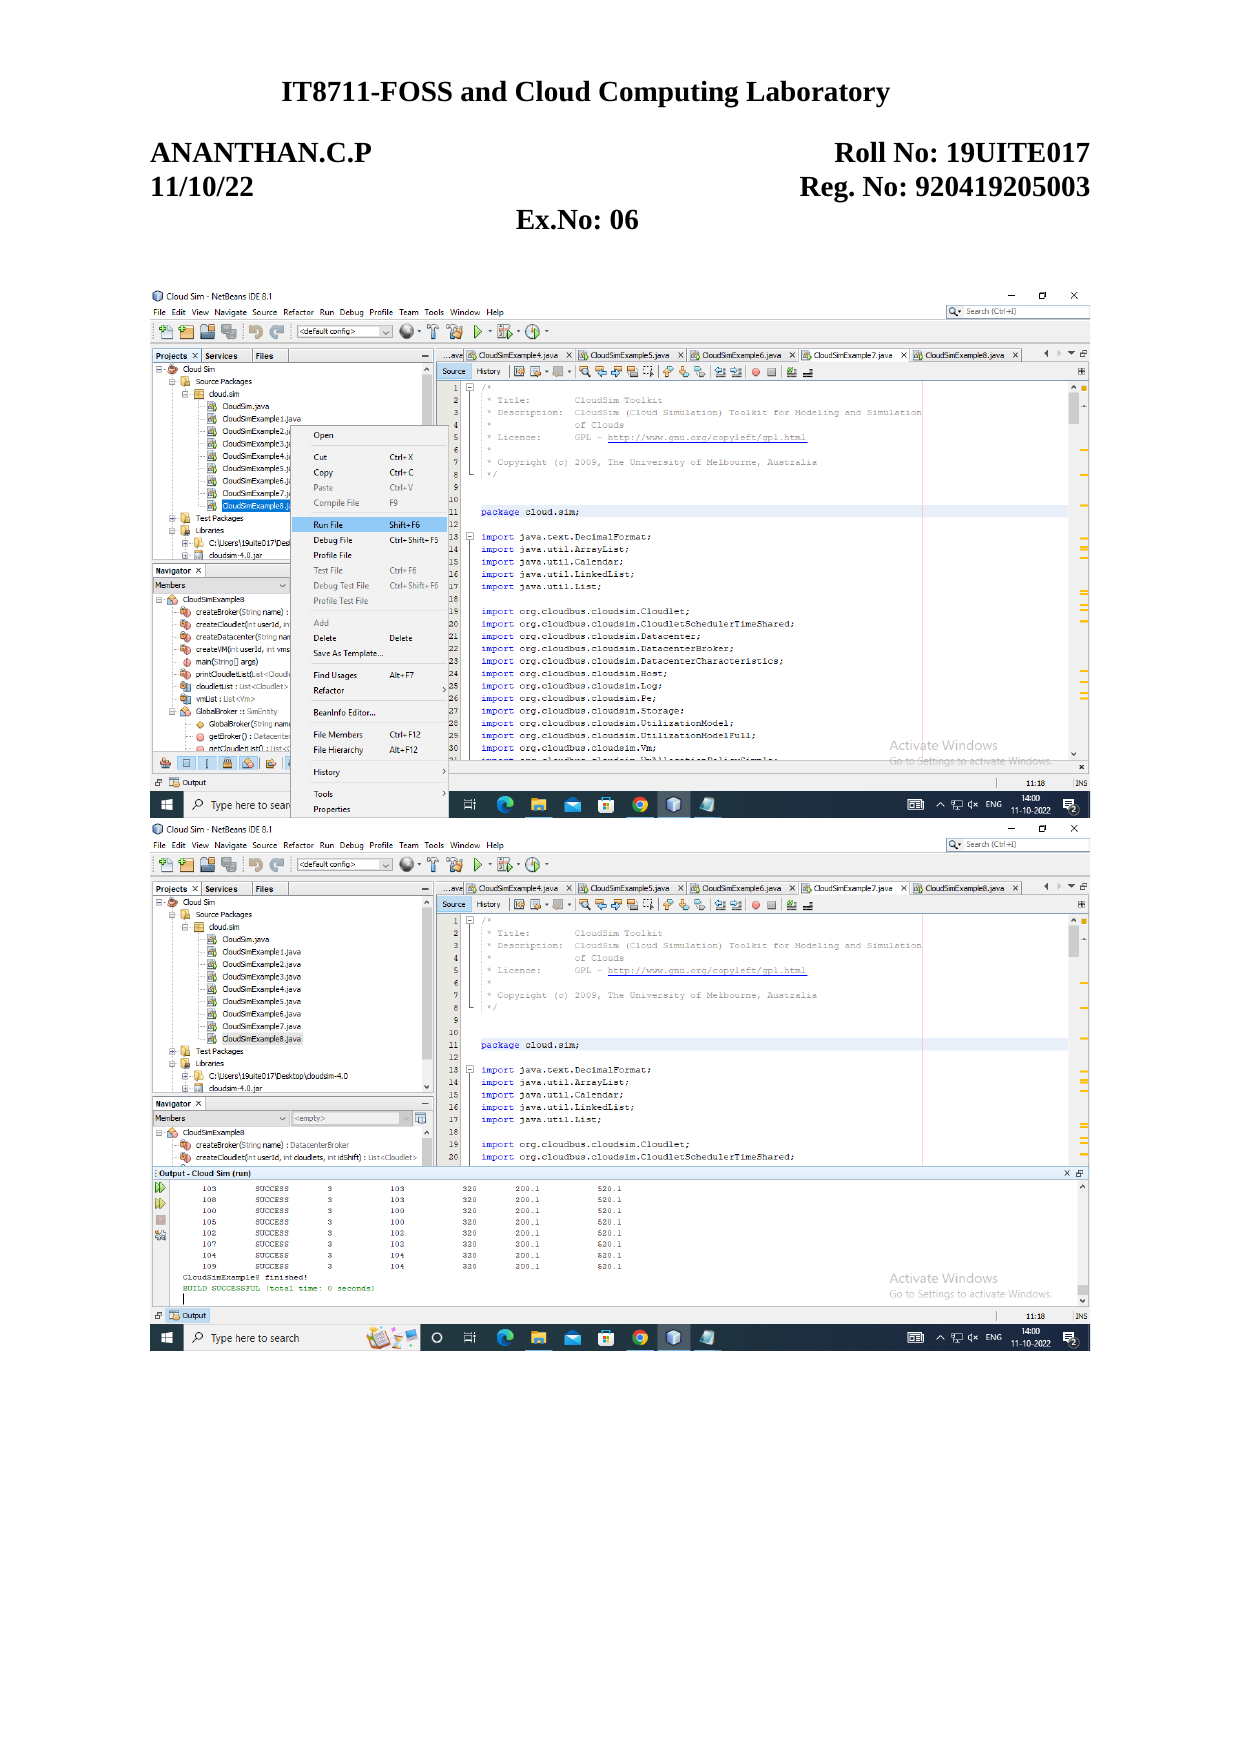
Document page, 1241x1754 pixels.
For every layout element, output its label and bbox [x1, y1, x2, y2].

picture [150, 288, 1091, 818]
picture [150, 821, 1091, 1351]
